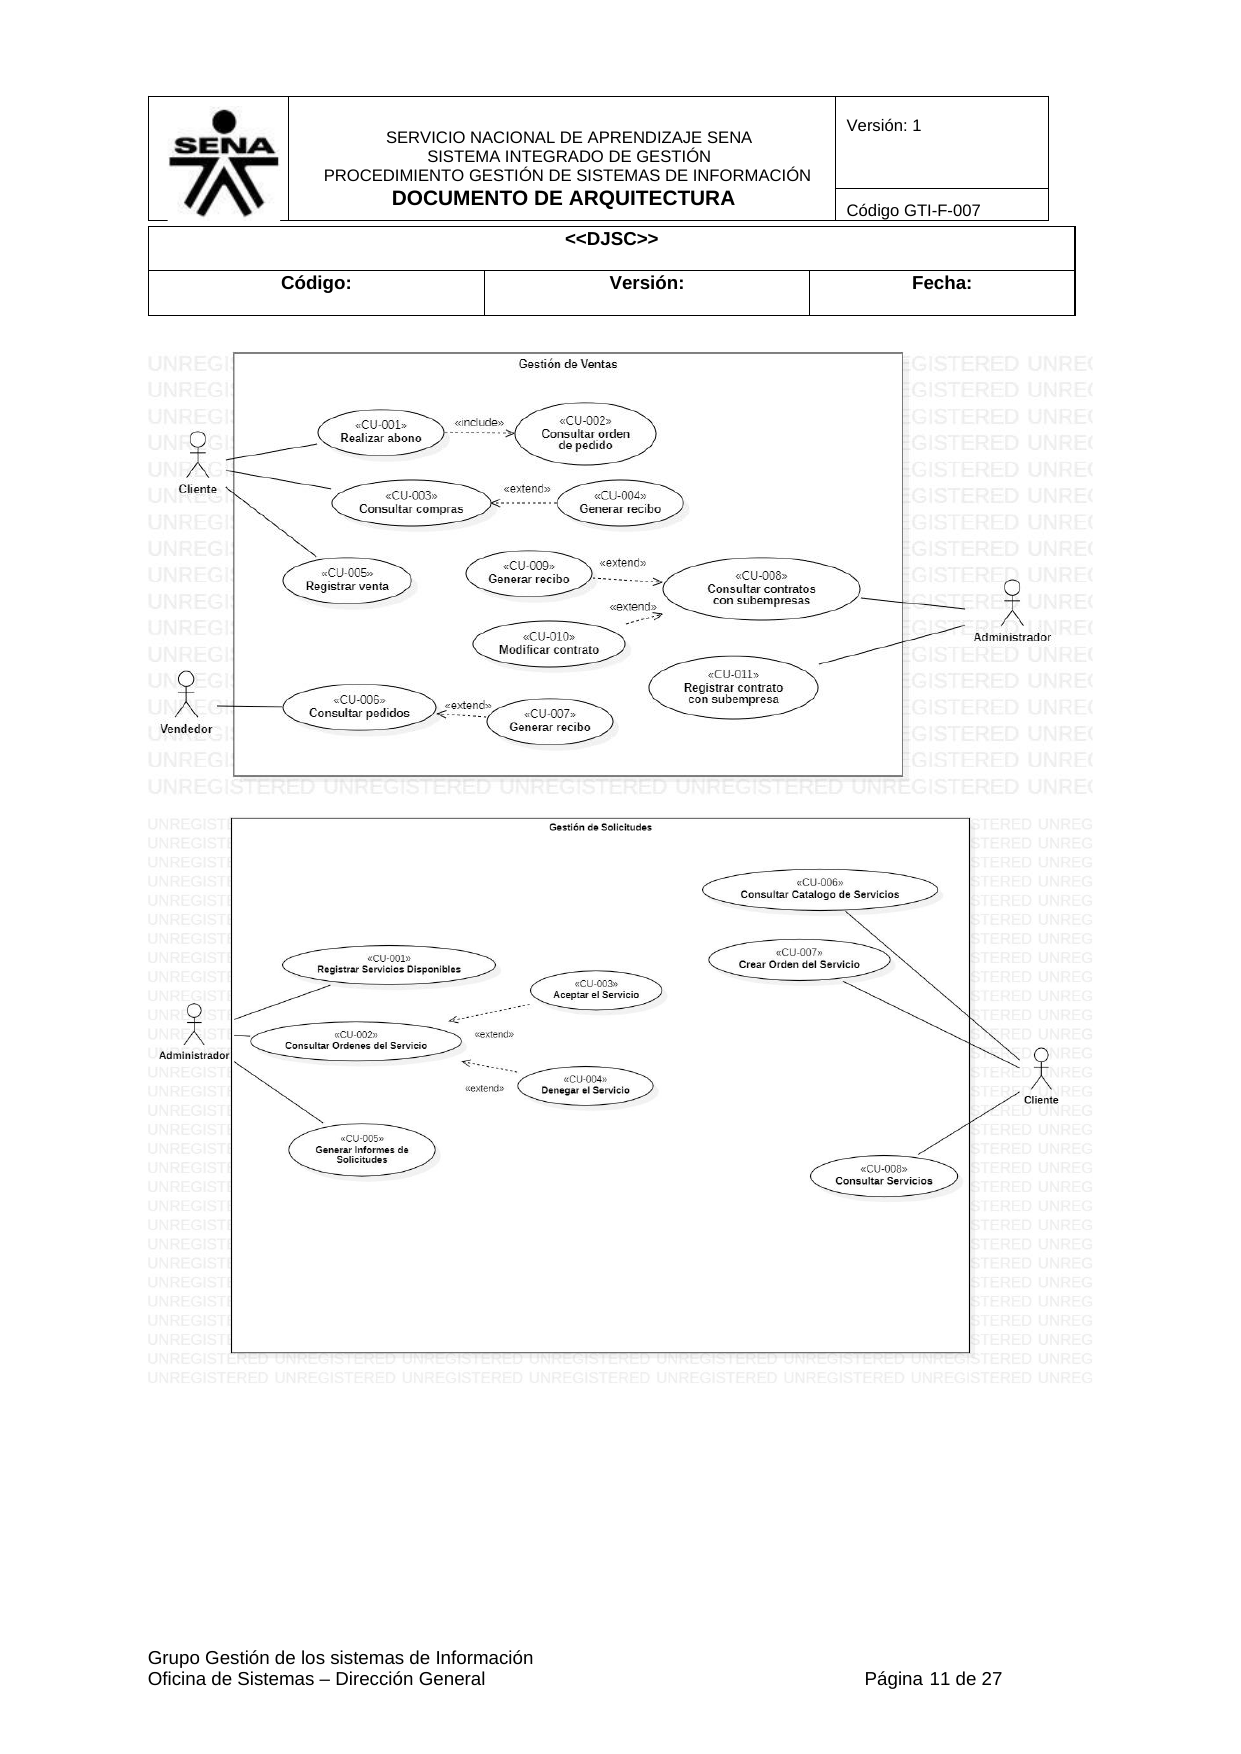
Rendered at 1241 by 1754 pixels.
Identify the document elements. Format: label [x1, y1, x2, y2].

picture [167, 106, 281, 221]
picture [147, 344, 1093, 1384]
